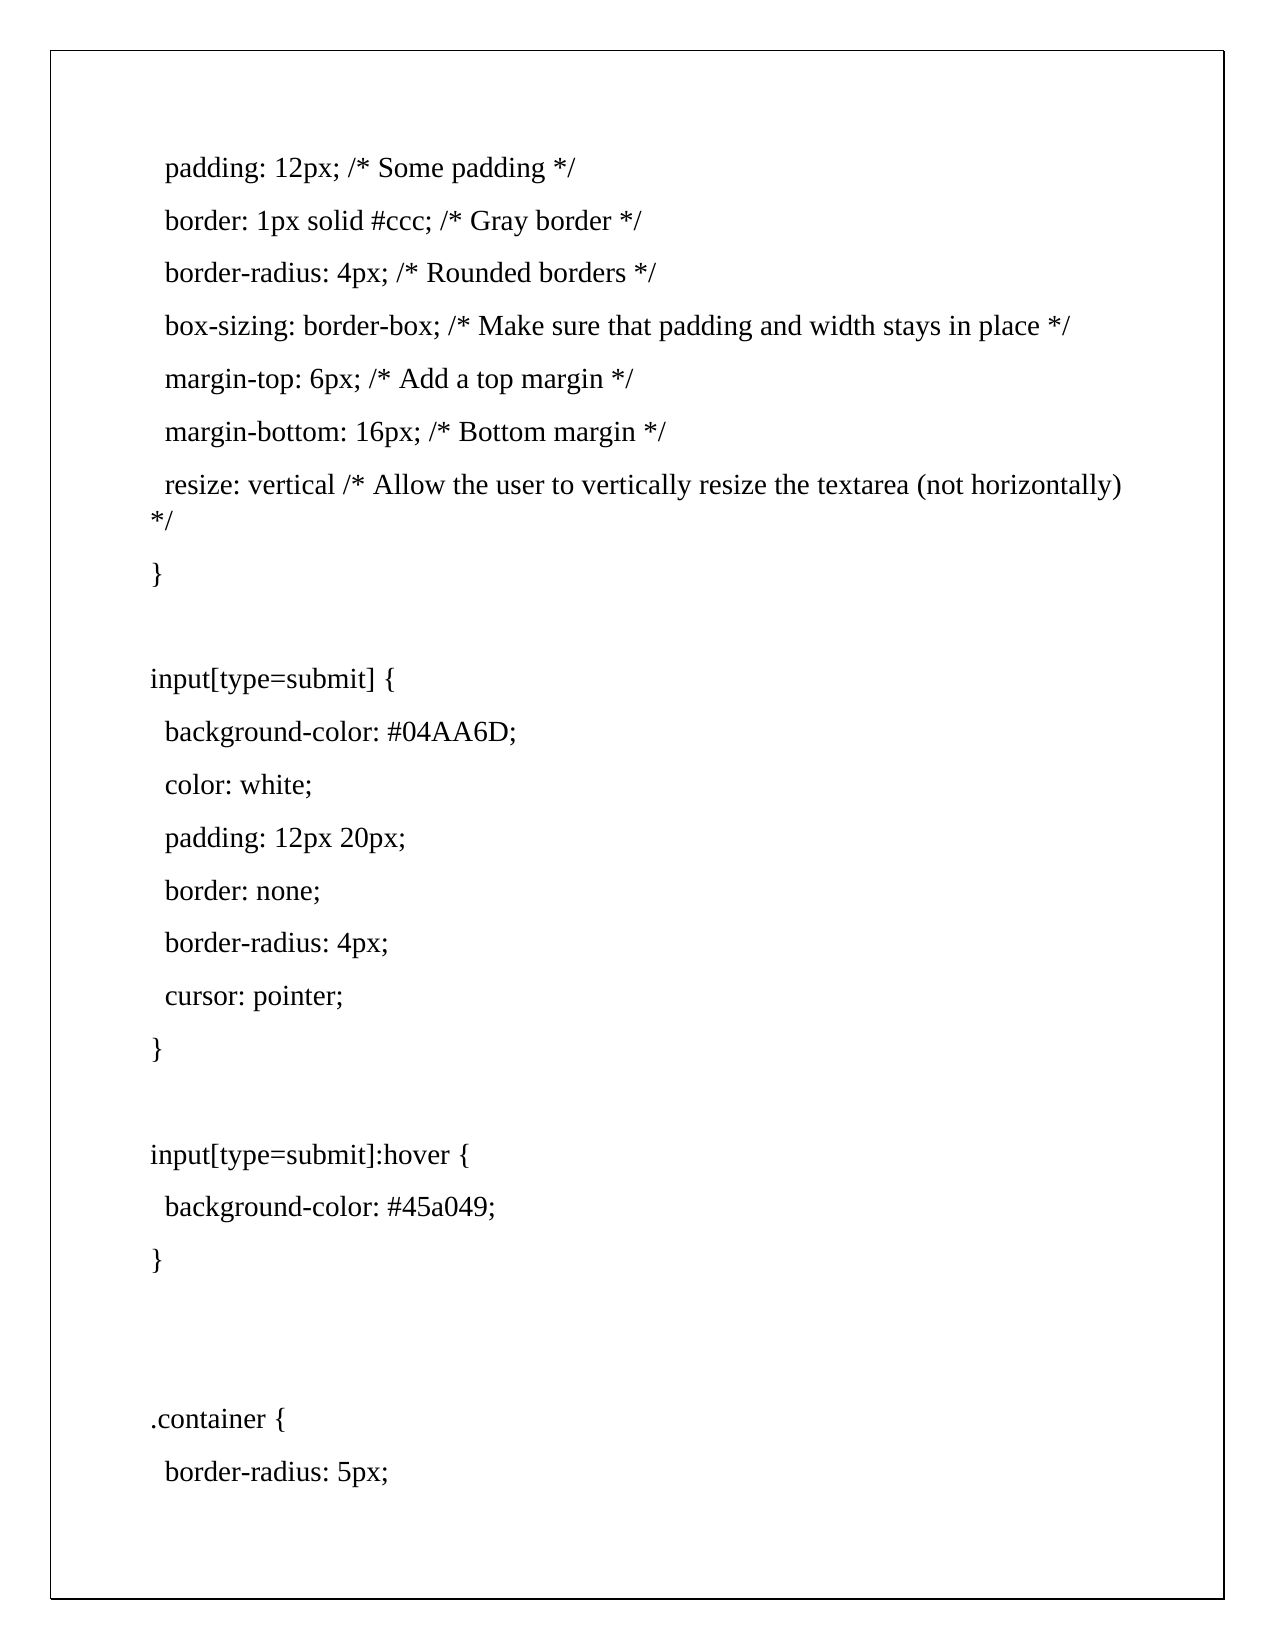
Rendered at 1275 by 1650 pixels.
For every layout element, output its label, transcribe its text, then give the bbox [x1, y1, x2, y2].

text padding: 12px; /* Some padding */ [150, 150, 1124, 183]
text margin-bottom: 16px; /* Bottom margin */ [150, 414, 1124, 448]
text } [150, 556, 1124, 589]
text border-radius: 4px; [150, 926, 1124, 959]
text border-radius: 4px; /* Rounded borders */ [150, 256, 1124, 289]
text cursor: pointer; [150, 978, 1124, 1012]
text input[type=submit] { [150, 661, 1124, 695]
text box-sizing: border-box; /* Make sure that padding and width stays in place */ [150, 308, 1124, 342]
text .container { [150, 1401, 1124, 1434]
text color: white; [150, 767, 1124, 801]
text margin-top: 6px; /* Add a top margin */ [150, 361, 1124, 395]
text padding: 12px 20px; [150, 820, 1124, 853]
text input[type=submit]:hover { [150, 1137, 1124, 1170]
text border-radius: 5px; [150, 1454, 1124, 1487]
text } [150, 1031, 1124, 1065]
text background-color: #45a049; [150, 1189, 1124, 1223]
text background-color: #04AA6D; [150, 714, 1124, 748]
text } [150, 1242, 1124, 1276]
text resize: vertical /* Allow the user to vertically resize the textarea (not horizontally) */ [150, 467, 1124, 537]
text border: 1px solid #ccc; /* Gray border */ [150, 203, 1124, 236]
text border: none; [150, 873, 1124, 906]
